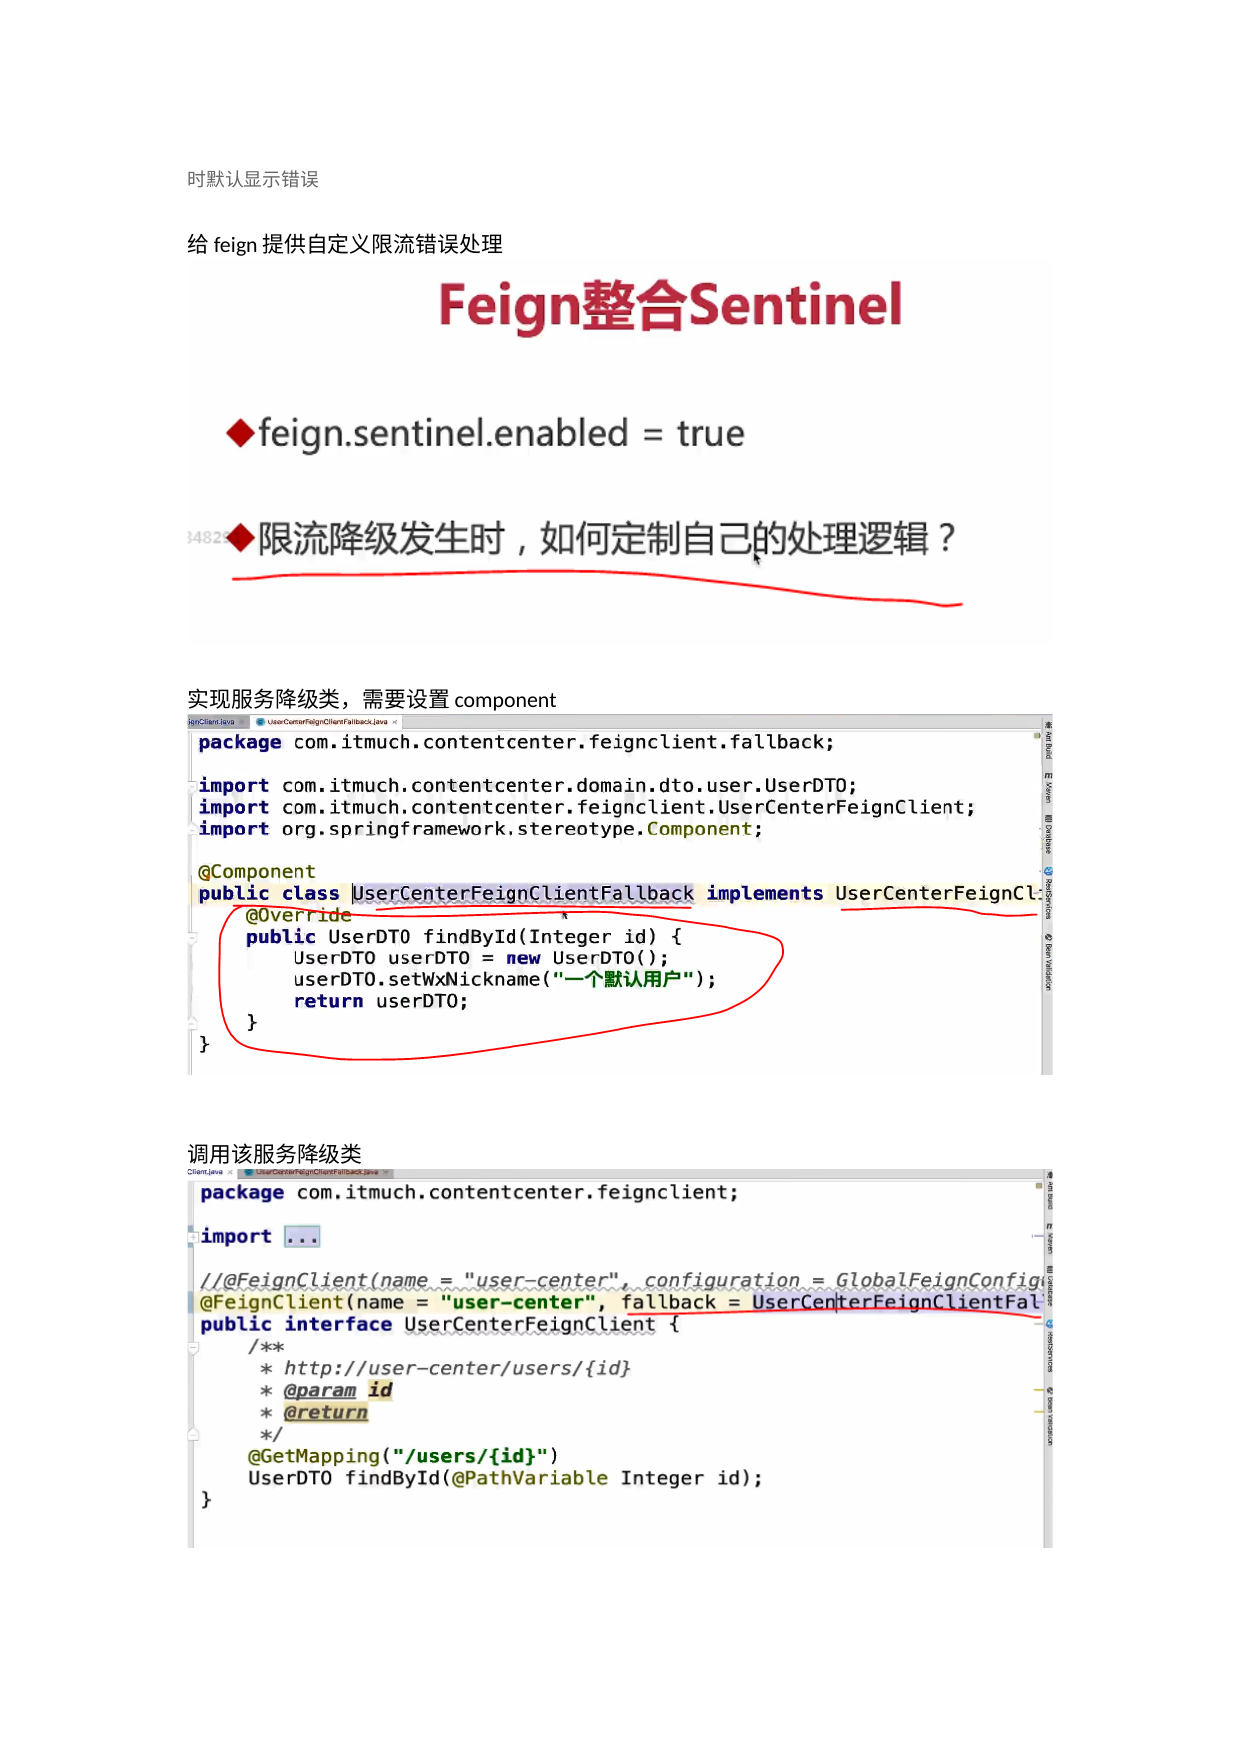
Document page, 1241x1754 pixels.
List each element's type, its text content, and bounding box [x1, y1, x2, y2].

picture [187, 714, 1053, 1075]
picture [187, 1169, 1053, 1548]
text 实现服务降级类，需要设置component [187, 682, 1053, 714]
text 给feign提供自定义限流错误处理 [187, 227, 1053, 259]
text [187, 162, 1053, 194]
picture [187, 259, 1053, 645]
text 调用该服务降级类 [187, 1137, 1053, 1169]
